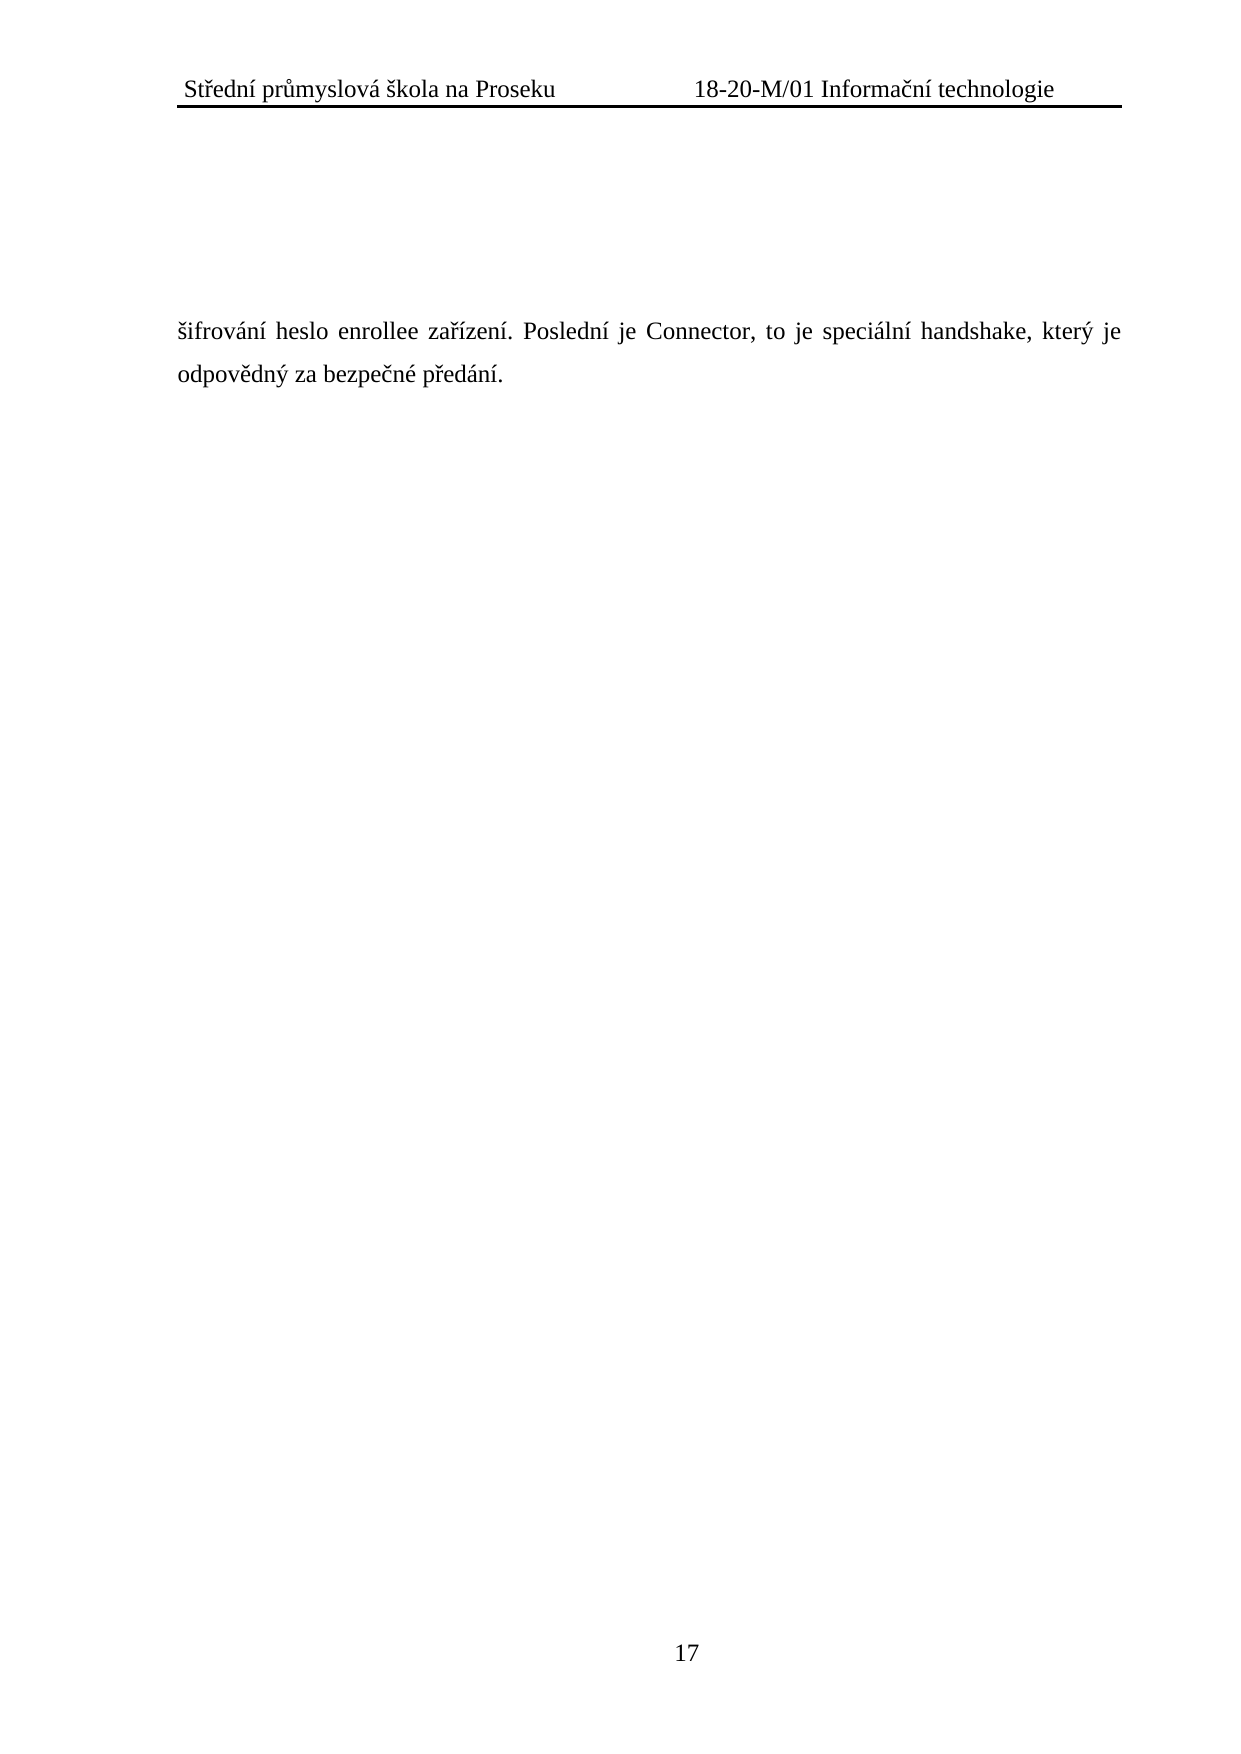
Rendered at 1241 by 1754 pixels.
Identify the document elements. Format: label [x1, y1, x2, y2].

text [177, 316, 1122, 388]
